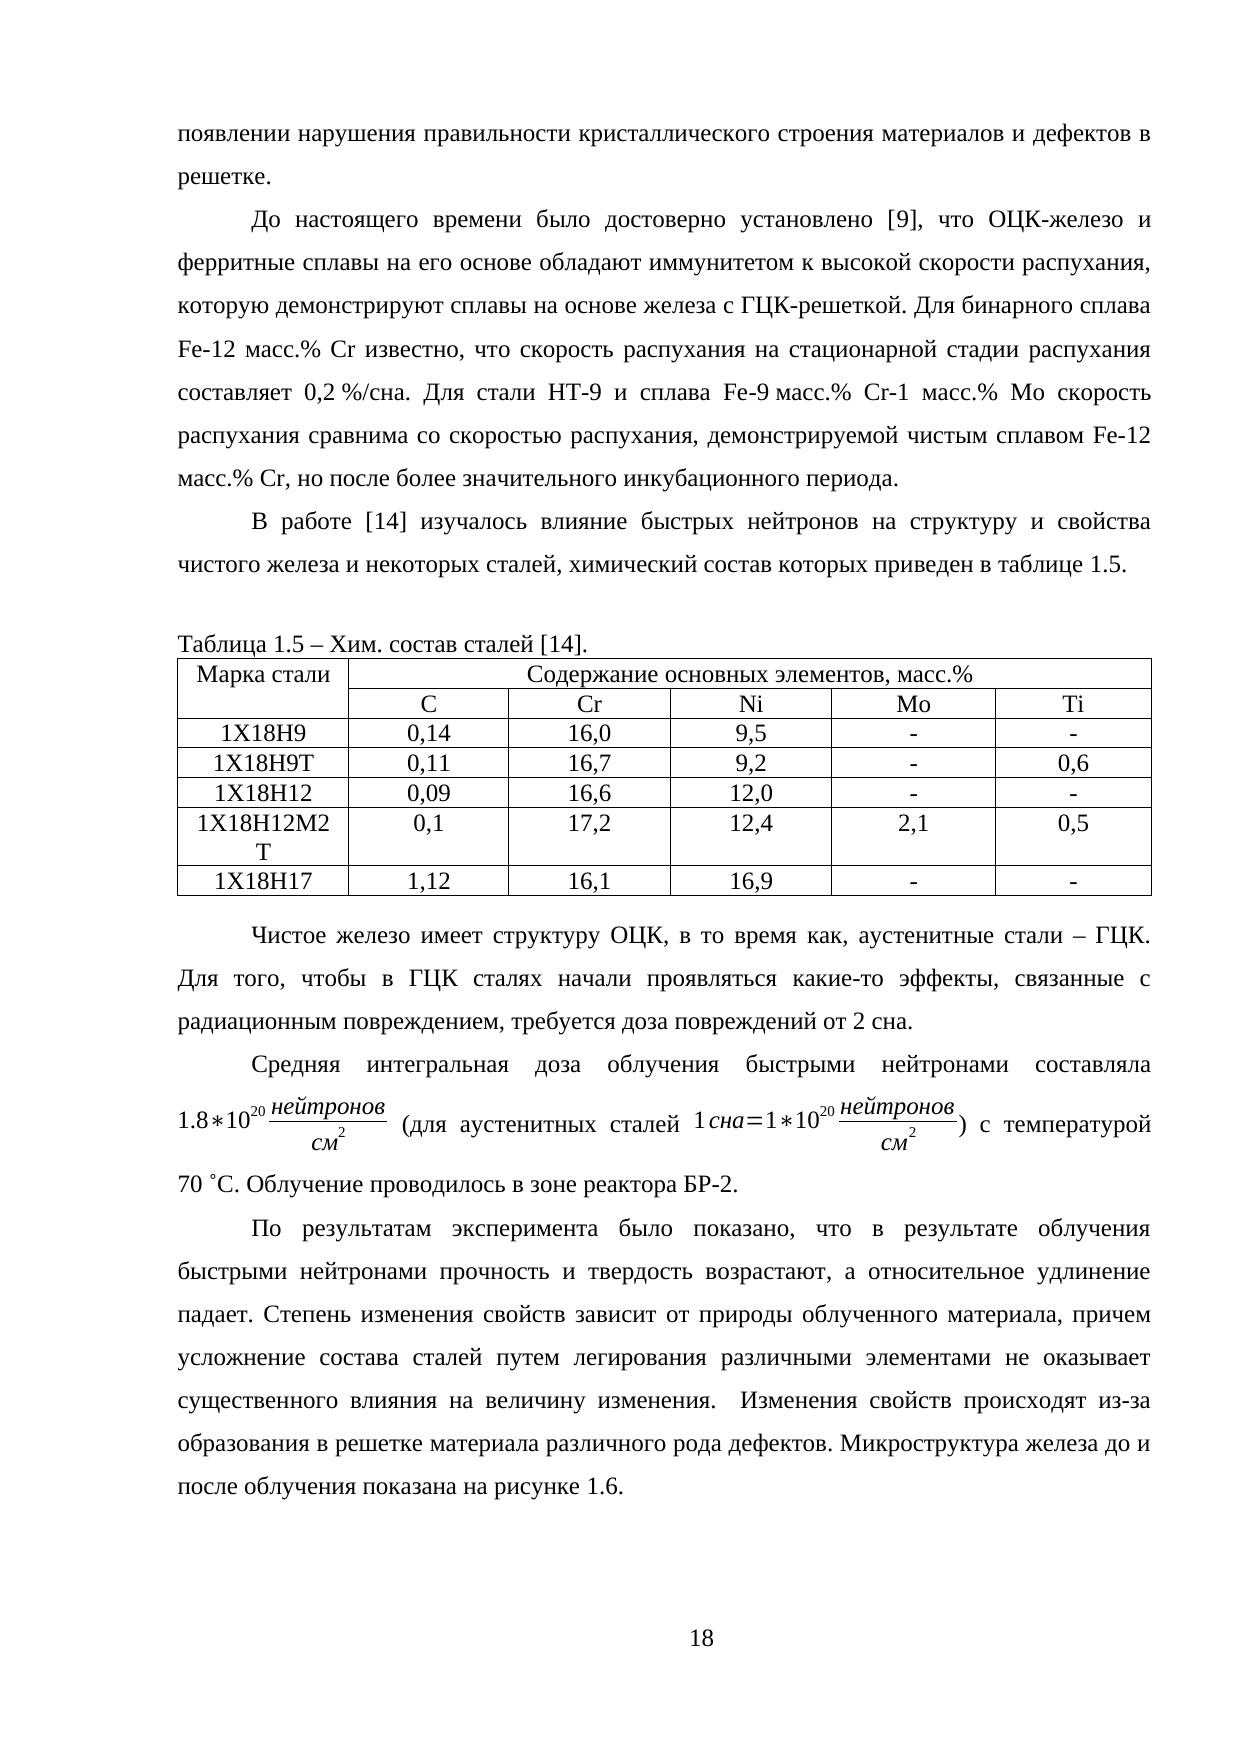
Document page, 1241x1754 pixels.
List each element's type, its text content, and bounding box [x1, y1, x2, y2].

table_cell Mo [832, 689, 995, 717]
table_cell 2,1 [832, 808, 995, 865]
text Средняя интегральная доза облучения быстрыми нейтронами составляла (для аустенитных сталей ) с температурой 70 ˚C. Облучение проводилось в зоне реактора БР-2. [177, 1049, 1152, 1198]
table_cell 12,4 [671, 808, 831, 865]
text По результатам эксперимента было показано, что в результате облучения быстрыми нейтронами прочность и твердость возрастают, а относительное удлинение падает. Степень изменения свойств зависит от природы облученного материала, причем усложнение состава сталей путем легирования различными элементами не оказывает существенного влияния на величину изменения. Изменения свойств происходят из-за образования в решетке материала различного рода дефектов. Микроструктура железа до и после облучения показана на рисунке 1.6. [177, 1213, 1152, 1500]
table_cell 1Х18Н12М2Т [178, 808, 348, 865]
table_cell 1Х18Н17 [178, 866, 348, 895]
table_cell 1,12 [349, 866, 508, 895]
table_cell - [996, 778, 1151, 807]
text Чистое железо имеет структуру ОЦК, в то время как, аустенитные стали – ГЦК. Для того, чтобы в ГЦК сталях начали проявляться какие-то эффекты, связанные с радиационным повреждением, требуется доза повреждений от 2 сна. [177, 920, 1152, 1035]
table_cell Cr [509, 689, 670, 717]
table_cell 12,0 [671, 778, 831, 807]
table_cell - [996, 866, 1151, 895]
table_cell 0,5 [996, 808, 1151, 865]
table_cell 9,5 [671, 719, 831, 747]
table_cell Ti [996, 689, 1151, 717]
table_cell 16,7 [509, 748, 670, 777]
table_cell 17,2 [509, 808, 670, 865]
table_cell 0,14 [349, 719, 508, 747]
table_cell 0,6 [996, 748, 1151, 777]
table_cell 1Х18Н9 [178, 719, 348, 747]
table_cell - [832, 866, 995, 895]
table_cell 16,1 [509, 866, 670, 895]
table_cell 16,0 [509, 719, 670, 747]
table_cell 9,2 [671, 748, 831, 777]
text Таблица 1.5 – Хим. состав сталей [14]. [177, 629, 1152, 658]
table_cell - [832, 748, 995, 777]
text В работе [14] изучалось влияние быстрых нейтронов на структуру и свойства чистого железа и некоторых сталей, химический состав которых приведен в таблице 1.5. [177, 506, 1152, 578]
table_cell - [832, 778, 995, 807]
table_cell 16,6 [509, 778, 670, 807]
table_cell 1Х18Н12 [178, 778, 348, 807]
text До настоящего времени было достоверно установлено [9], что ОЦК-железо и ферритные сплавы на его основе обладают иммунитетом к высокой скорости распухания, которую демонстрируют сплавы на основе железа с ГЦК-решеткой. Для бинарного сплава Fe-12 масс.% Cr известно, что скорость распухания на стационарной стадии распухания составляет 0,2 %/сна. Для стали HT-9 и сплава Fe-9 масс.% Cr-1 масс.% Mo скорость распухания сравнима со скоростью распухания, демонстрируемой чистым сплавом Fe-12 масс.% Cr, но после более значительного инкубационного периода. [177, 204, 1152, 492]
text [177, 118, 1152, 190]
table_header Содержание основных элементов, масс.% [349, 659, 1151, 688]
table_cell 0,1 [349, 808, 508, 865]
table_cell 0,11 [349, 748, 508, 777]
table_cell 0,09 [349, 778, 508, 807]
table_cell - [996, 719, 1151, 747]
table_cell - [832, 719, 995, 747]
table_cell Ni [671, 689, 831, 717]
table_cell 16,9 [671, 866, 831, 895]
table_cell C [349, 689, 508, 717]
table_cell 1Х18Н9Т [178, 748, 348, 777]
table_header Марка стали [178, 659, 348, 717]
